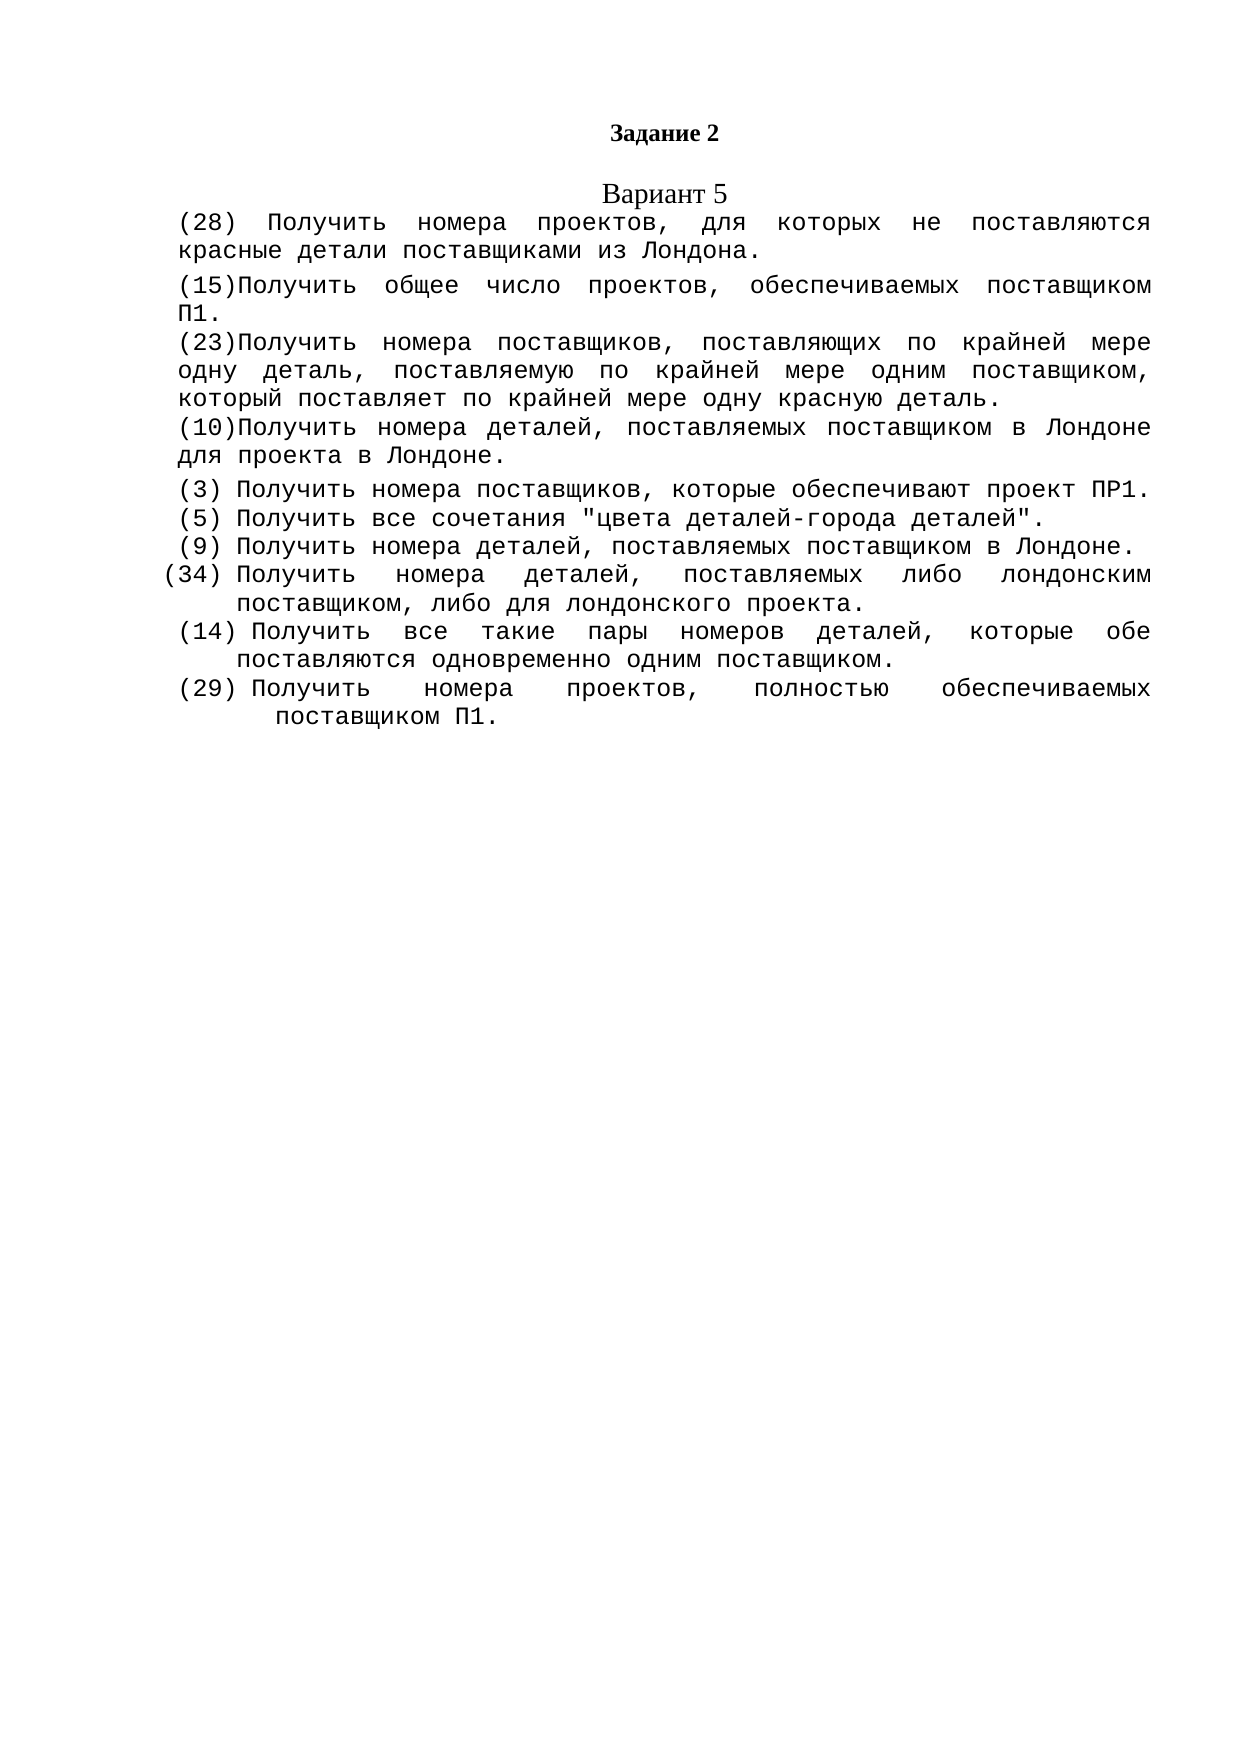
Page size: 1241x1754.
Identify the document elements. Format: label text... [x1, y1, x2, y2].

list Получить все сочетания "цвета деталей-города деталей". [177, 505, 1152, 534]
list Получить номера деталей, поставляемых либо лондонским поставщиком, либо для лондонского проекта. [162, 562, 1152, 619]
text (10)Получить номера деталей, поставляемых поставщиком в Лондоне для проекта в Лондоне. [177, 414, 1152, 471]
text (23)Получить номера поставщиков, поставляющих по крайней мере одну деталь, поставляемую по крайней мере одним поставщиком, который поставляет по крайней мере одну красную деталь. [177, 329, 1152, 414]
list Получить номера поставщиков, которые обеспечивают проект ПР1. [177, 477, 1152, 505]
list Получить номера проектов, полностью обеспечиваемых поставщиком П1. [177, 675, 1152, 732]
text Вариант 5 [177, 176, 1152, 209]
text (15)Получить общее число проектов, обеспечиваемых поставщиком П1. [177, 272, 1152, 329]
text Задание 2 [177, 118, 1152, 147]
list Получить все такие пары номеров деталей, которые обе поставляются одновременно одним поставщиком. [177, 619, 1152, 675]
text (28) Получить номера проектов, для которых не поставляются красные детали поставщиками из Лондона. [177, 209, 1152, 266]
list Получить номера деталей, поставляемых поставщиком в Лондоне. [177, 534, 1152, 562]
